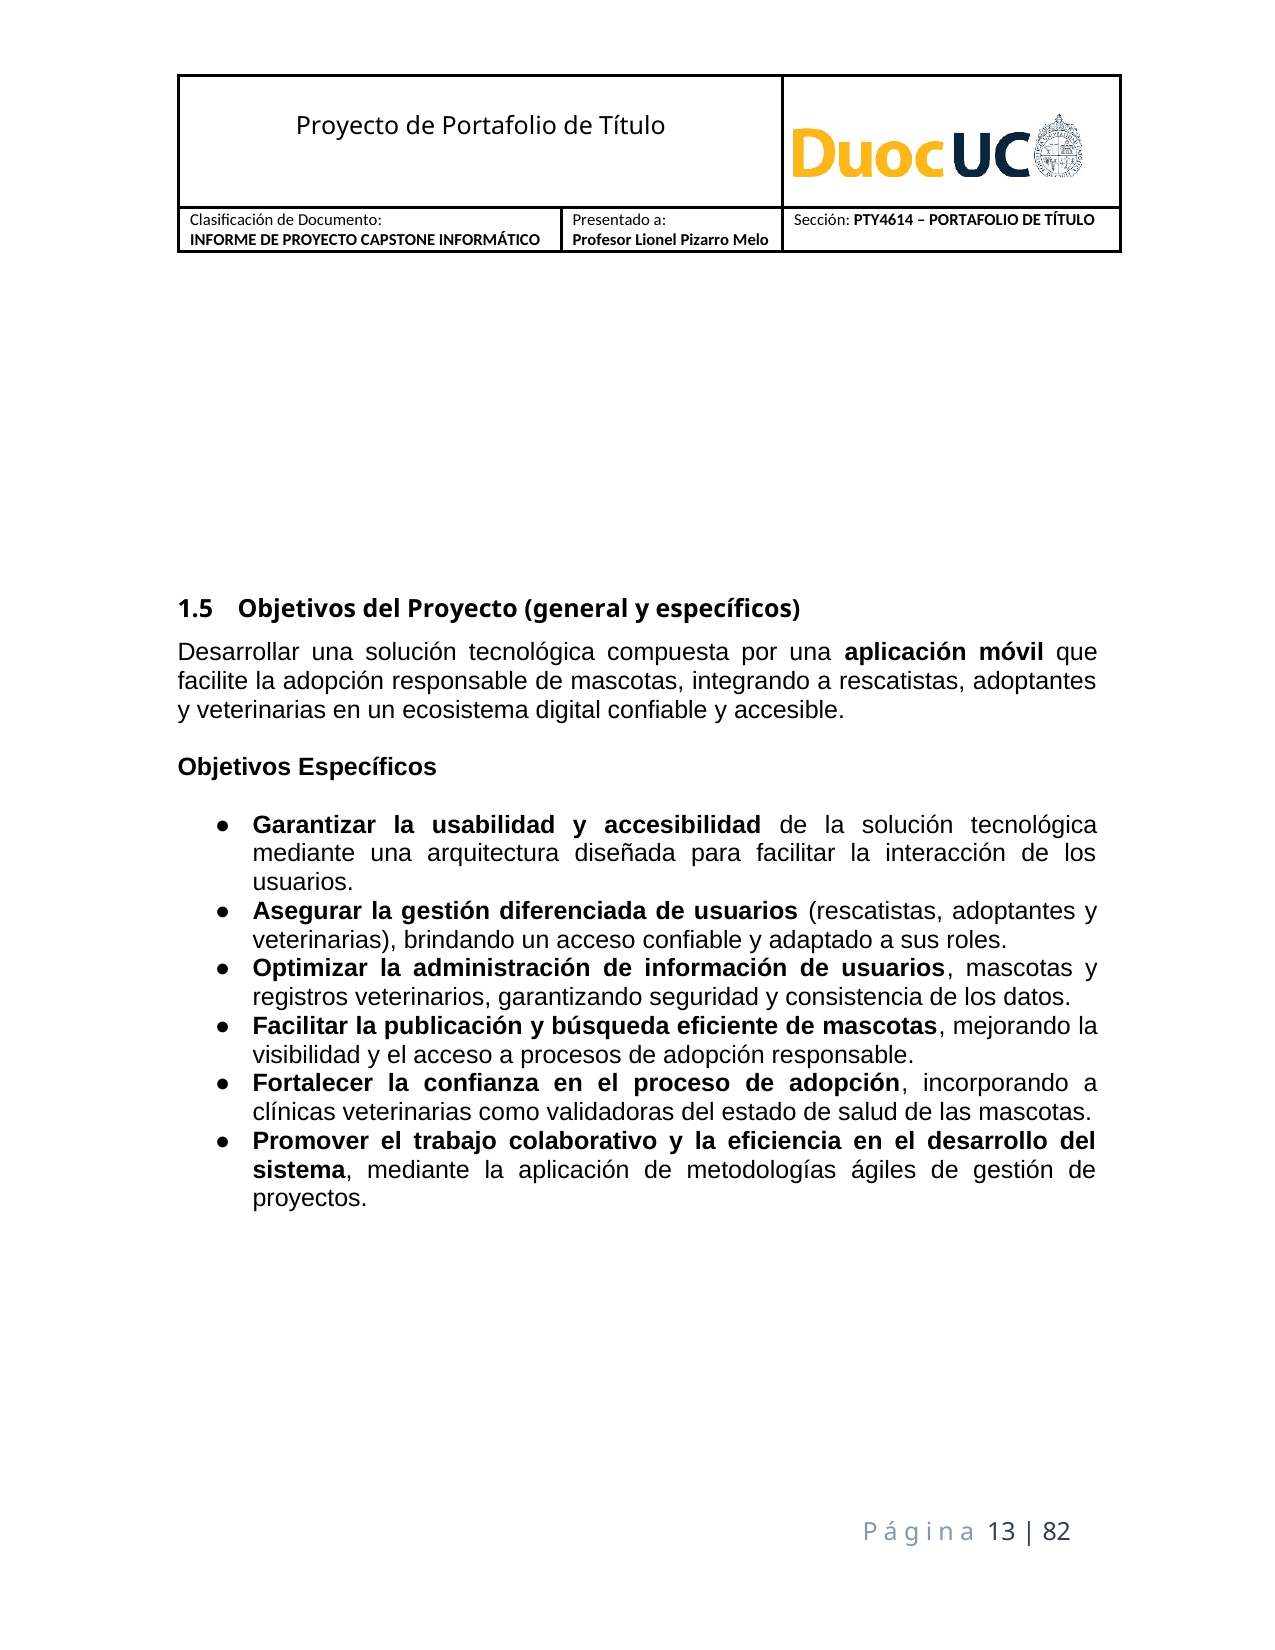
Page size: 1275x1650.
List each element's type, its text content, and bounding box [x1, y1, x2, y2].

list Garantizar la usabilidad y accesibilidad de la solución tecnológica mediante una arquitectura diseñada para facilitar la interacción de los usuarios. [215, 810, 1098, 896]
list Facilitar la publicación y búsqueda eficiente de mascotas, mejorando la visibilidad y el acceso a procesos de adopción responsable. [215, 1011, 1098, 1068]
subtitle Objetivos del Proyecto (general y específicos) [177, 591, 1098, 625]
text Desarrollar una solución tecnológica compuesta por una aplicación móvil que facilite la adopción responsable de mascotas, integrando a rescatistas, adoptantes y veterinarias en un ecosistema digital confiable y accesible. [177, 637, 1098, 723]
picture [791, 113, 1083, 176]
list Promover el trabajo colaborativo y la eficiencia en el desarrollo del sistema, mediante la aplicación de metodologías ágiles de gestión de proyectos. [215, 1126, 1098, 1212]
text Objetivos Específicos [177, 752, 1098, 781]
list Asegurar la gestión diferenciada de usuarios (rescatistas, adoptantes y veterinarias), brindando un acceso confiable y adaptado a sus roles. [215, 896, 1098, 953]
list Fortalecer la confianza en el proceso de adopción, incorporando a clínicas veterinarias como validadoras del estado de salud de las mascotas. [215, 1068, 1098, 1126]
list Optimizar la administración de información de usuarios, mascotas y registros veterinarios, garantizando seguridad y consistencia de los datos. [215, 953, 1098, 1011]
